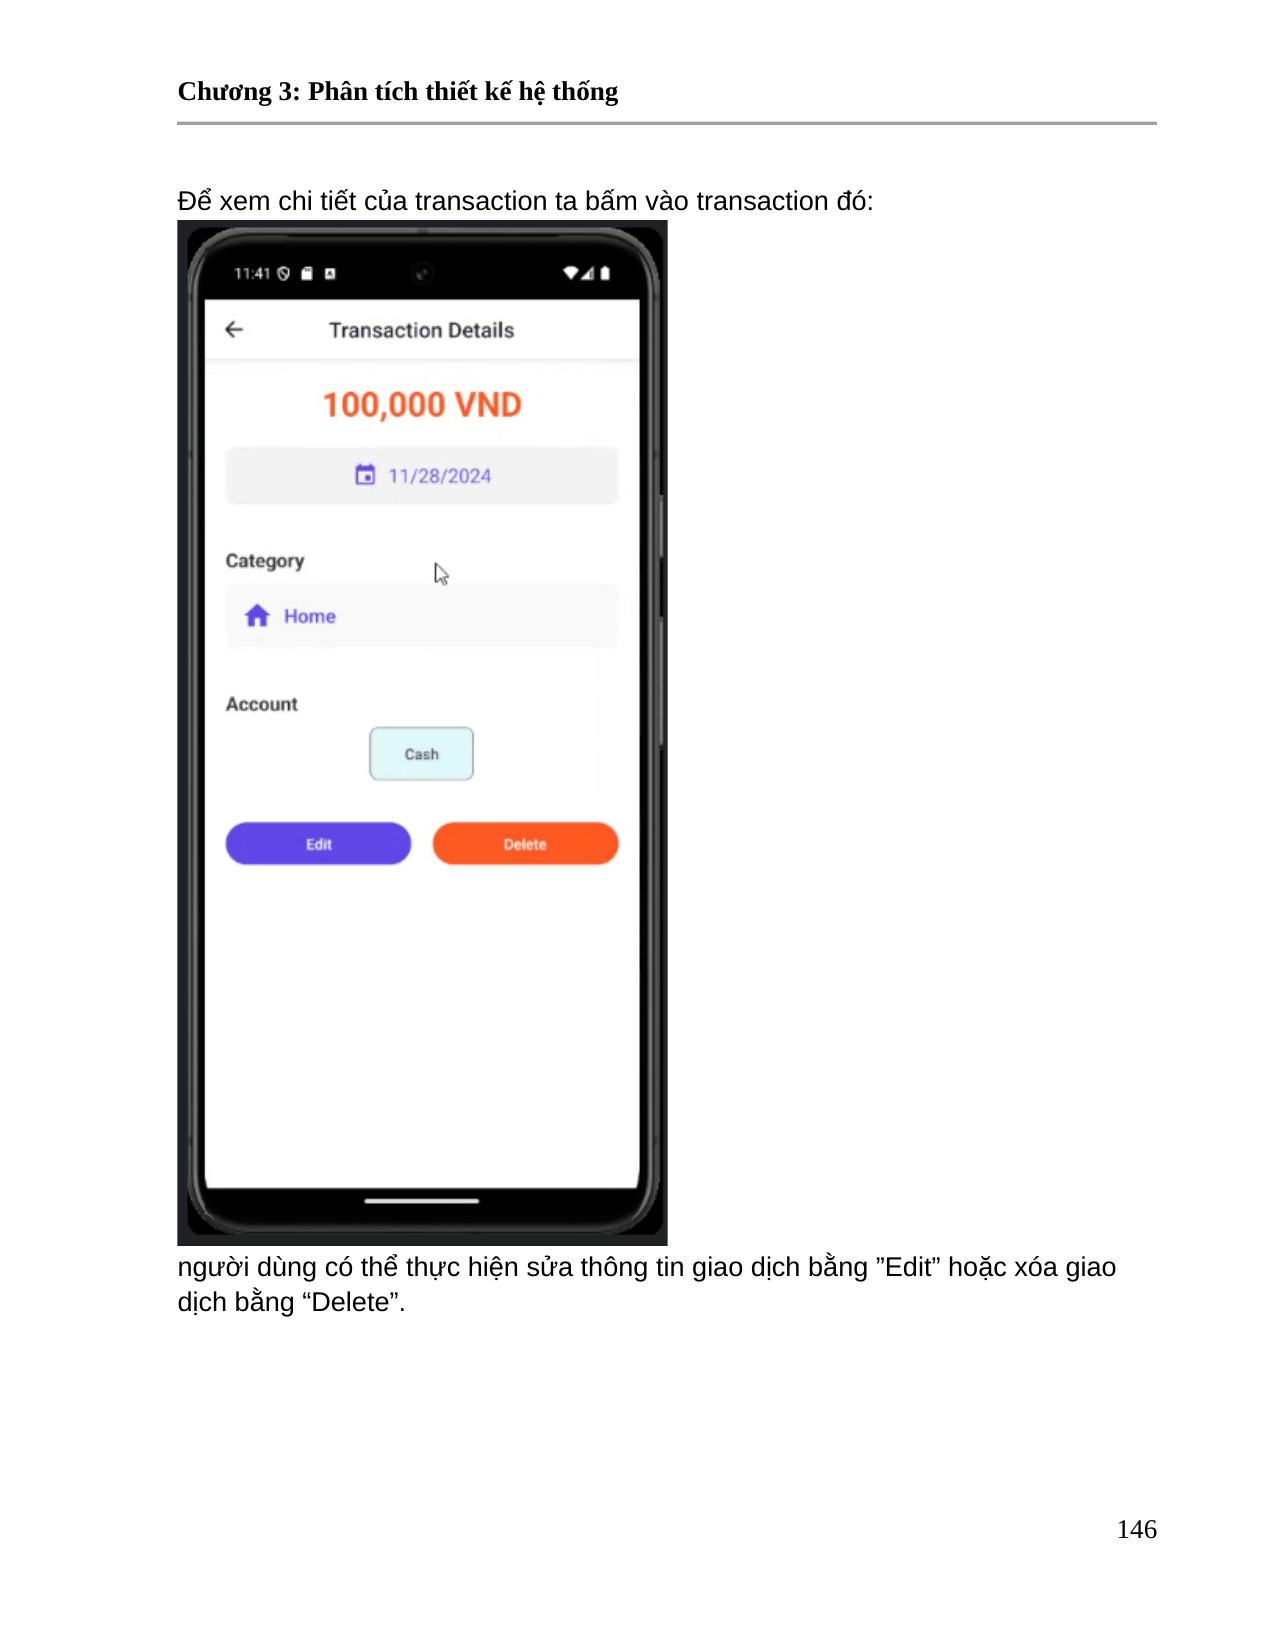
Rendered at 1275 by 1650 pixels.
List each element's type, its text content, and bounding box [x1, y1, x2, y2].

picture [177, 220, 668, 1246]
